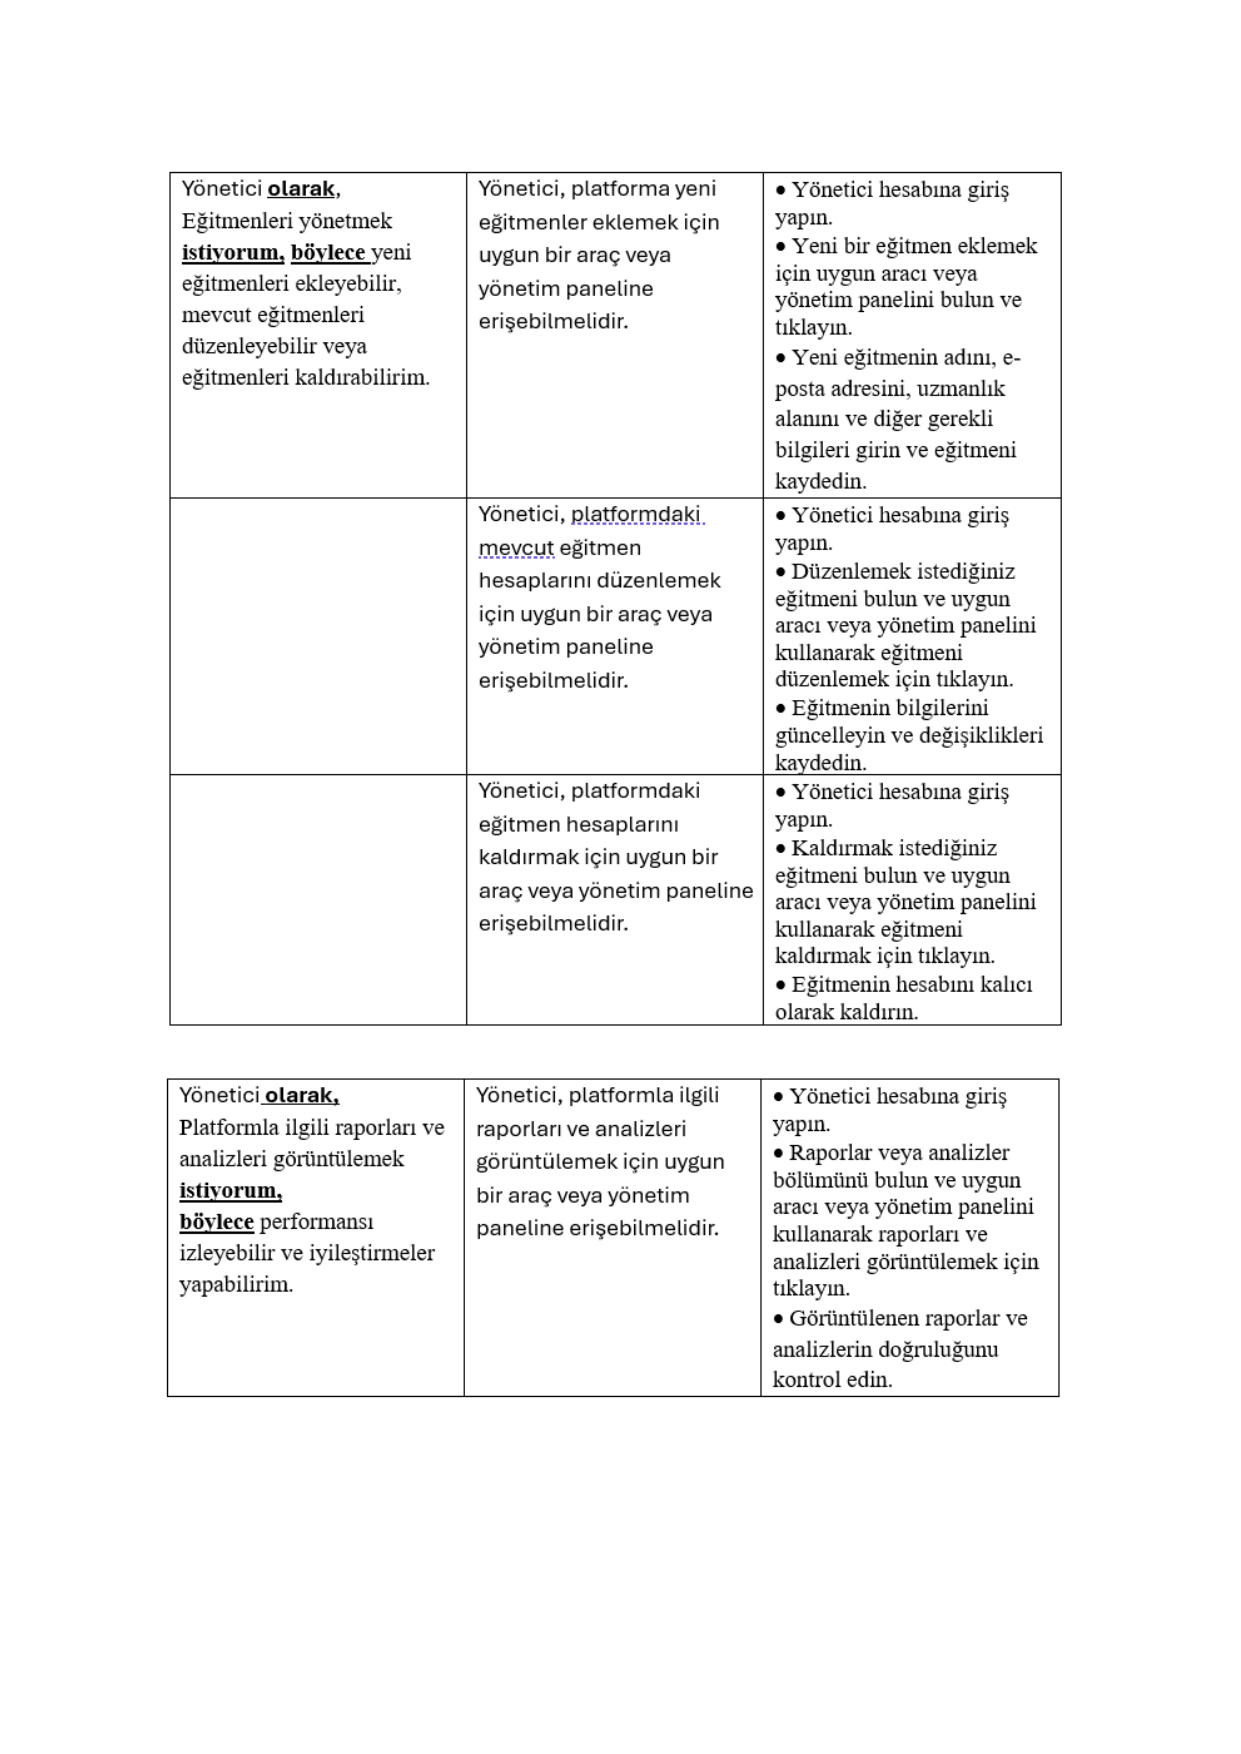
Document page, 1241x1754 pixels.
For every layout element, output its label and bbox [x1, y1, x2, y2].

picture [147, 147, 1072, 1032]
picture [147, 1056, 1081, 1411]
